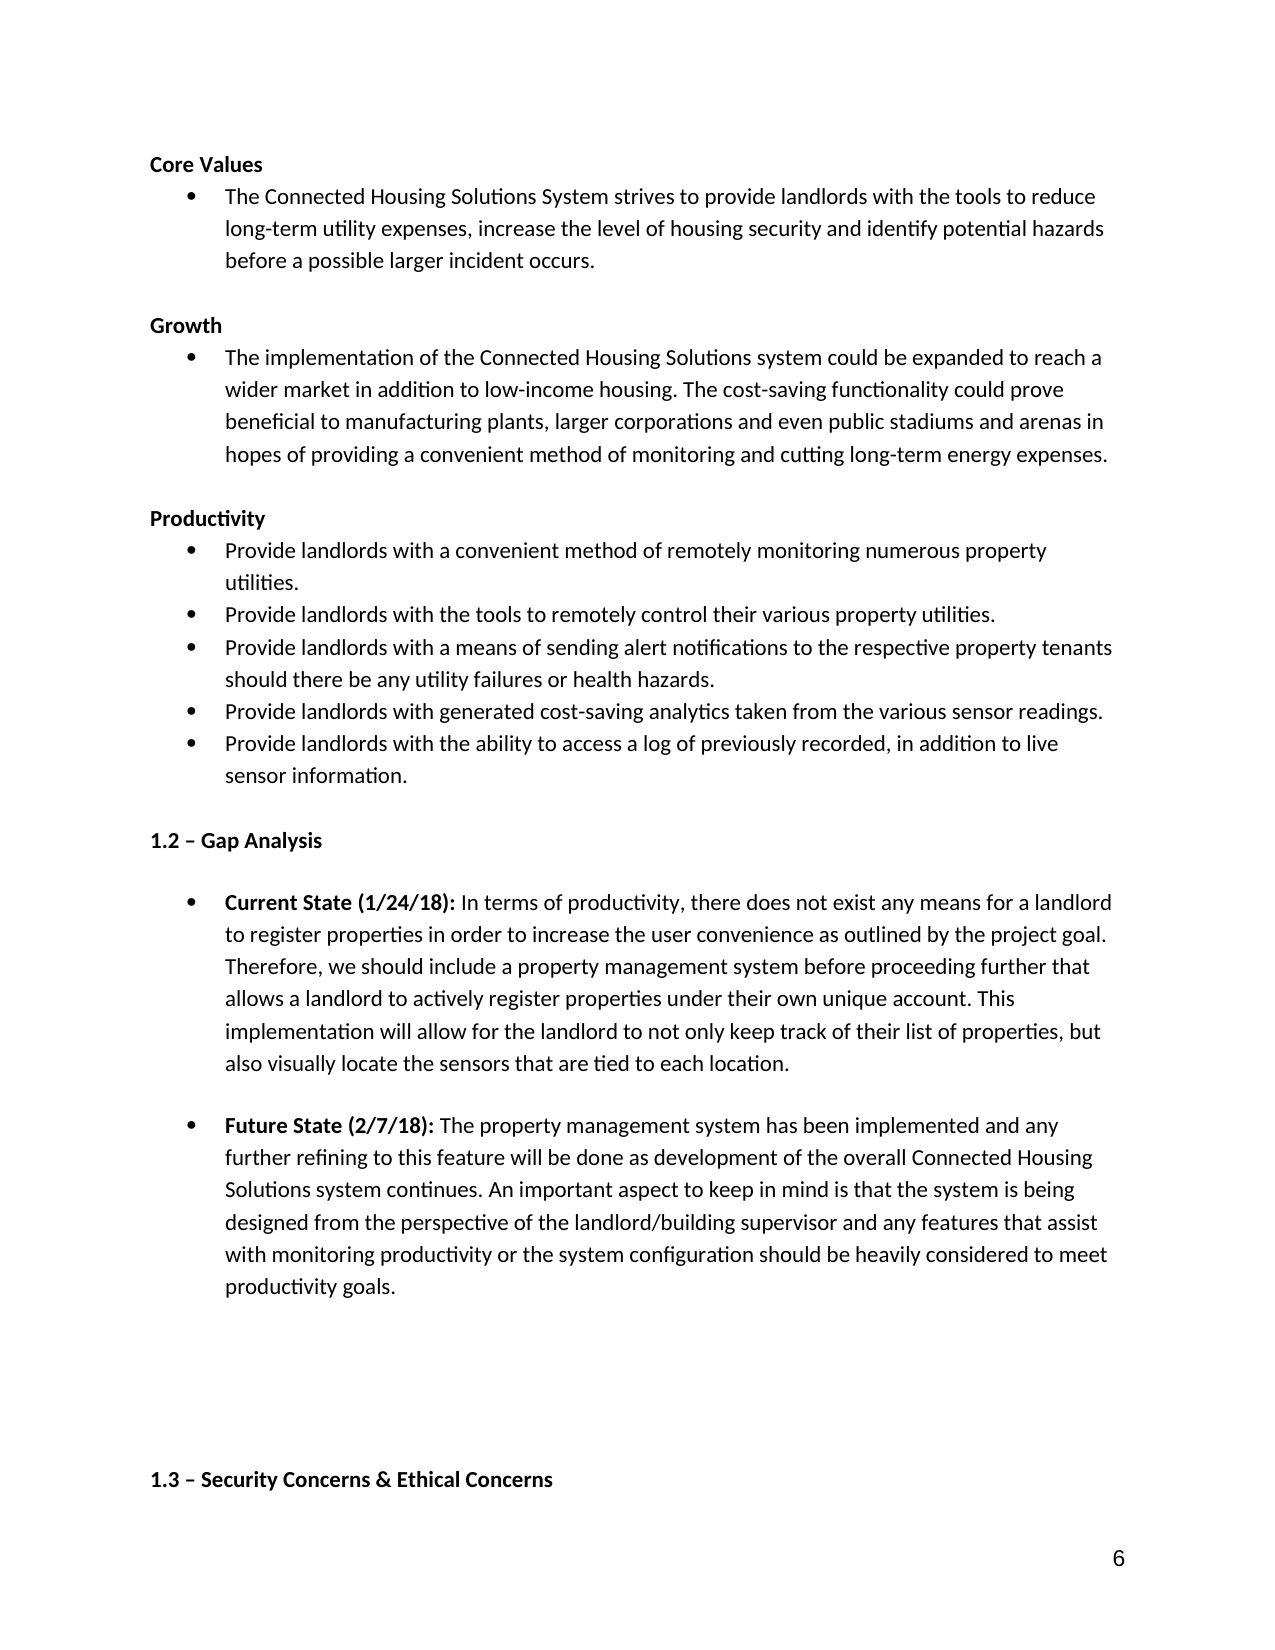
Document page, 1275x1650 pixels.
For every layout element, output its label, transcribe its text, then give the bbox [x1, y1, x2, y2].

list Provide landlords with the ability to access a log of previously recorded, in addition to live sensor information. [187, 729, 1125, 789]
list Provide landlords with a convenient method of remotely monitoring numerous property utilities. [187, 536, 1125, 596]
text Productivity [150, 504, 1125, 532]
list Future State (2/7/18): The property management system has been implemented and any further refining to this feature will be done as development of the overall Connected Housing Solutions system continues. An important aspect to keep in mind is that the system is being designed from the perspective of the landlord/building supervisor and any features that assist with monitoring productivity or the system configuration should be heavily considered to meet productivity goals. [187, 1111, 1125, 1300]
list The implementation of the Connected Housing Solutions system could be expanded to reach a wider market in addition to low-income housing. The cost-saving functionality could prove beneficial to manufacturing plants, larger corporations and even public stadiums and arenas in hopes of providing a convenient method of monitoring and cutting long-term energy expenses. [187, 343, 1125, 468]
text 1.3 – Security Concerns & Ethical Concerns [150, 1465, 1125, 1493]
list Provide landlords with the tools to remotely control their various property utilities. [187, 601, 1125, 629]
list Current State (1/24/18): In terms of productivity, there does not exist any means for a landlord to register properties in order to increase the user convenience as outlined by the project goal. Therefore, we should include a property management system before proceeding further that allows a landlord to actively register properties under their own unique account. This implementation will allow for the landlord to not only keep track of their list of properties, but also visually locate the sensors that are tied to each location. [187, 888, 1125, 1107]
list Provide landlords with generated cost-saving analytics taken from the various sensor readings. [187, 697, 1125, 725]
list Provide landlords with a means of sending alert notifications to the respective property tenants should there be any utility failures or health hazards. [187, 633, 1125, 693]
text 1.2 – Gap Analysis [150, 826, 1125, 884]
text Growth [150, 311, 1125, 339]
text Core Values [150, 150, 1125, 178]
list The Connected Housing Solutions System strives to provide landlords with the tools to reduce long-term utility expenses, increase the level of housing security and identify potential hazards before a possible larger incident occurs. [187, 182, 1125, 274]
